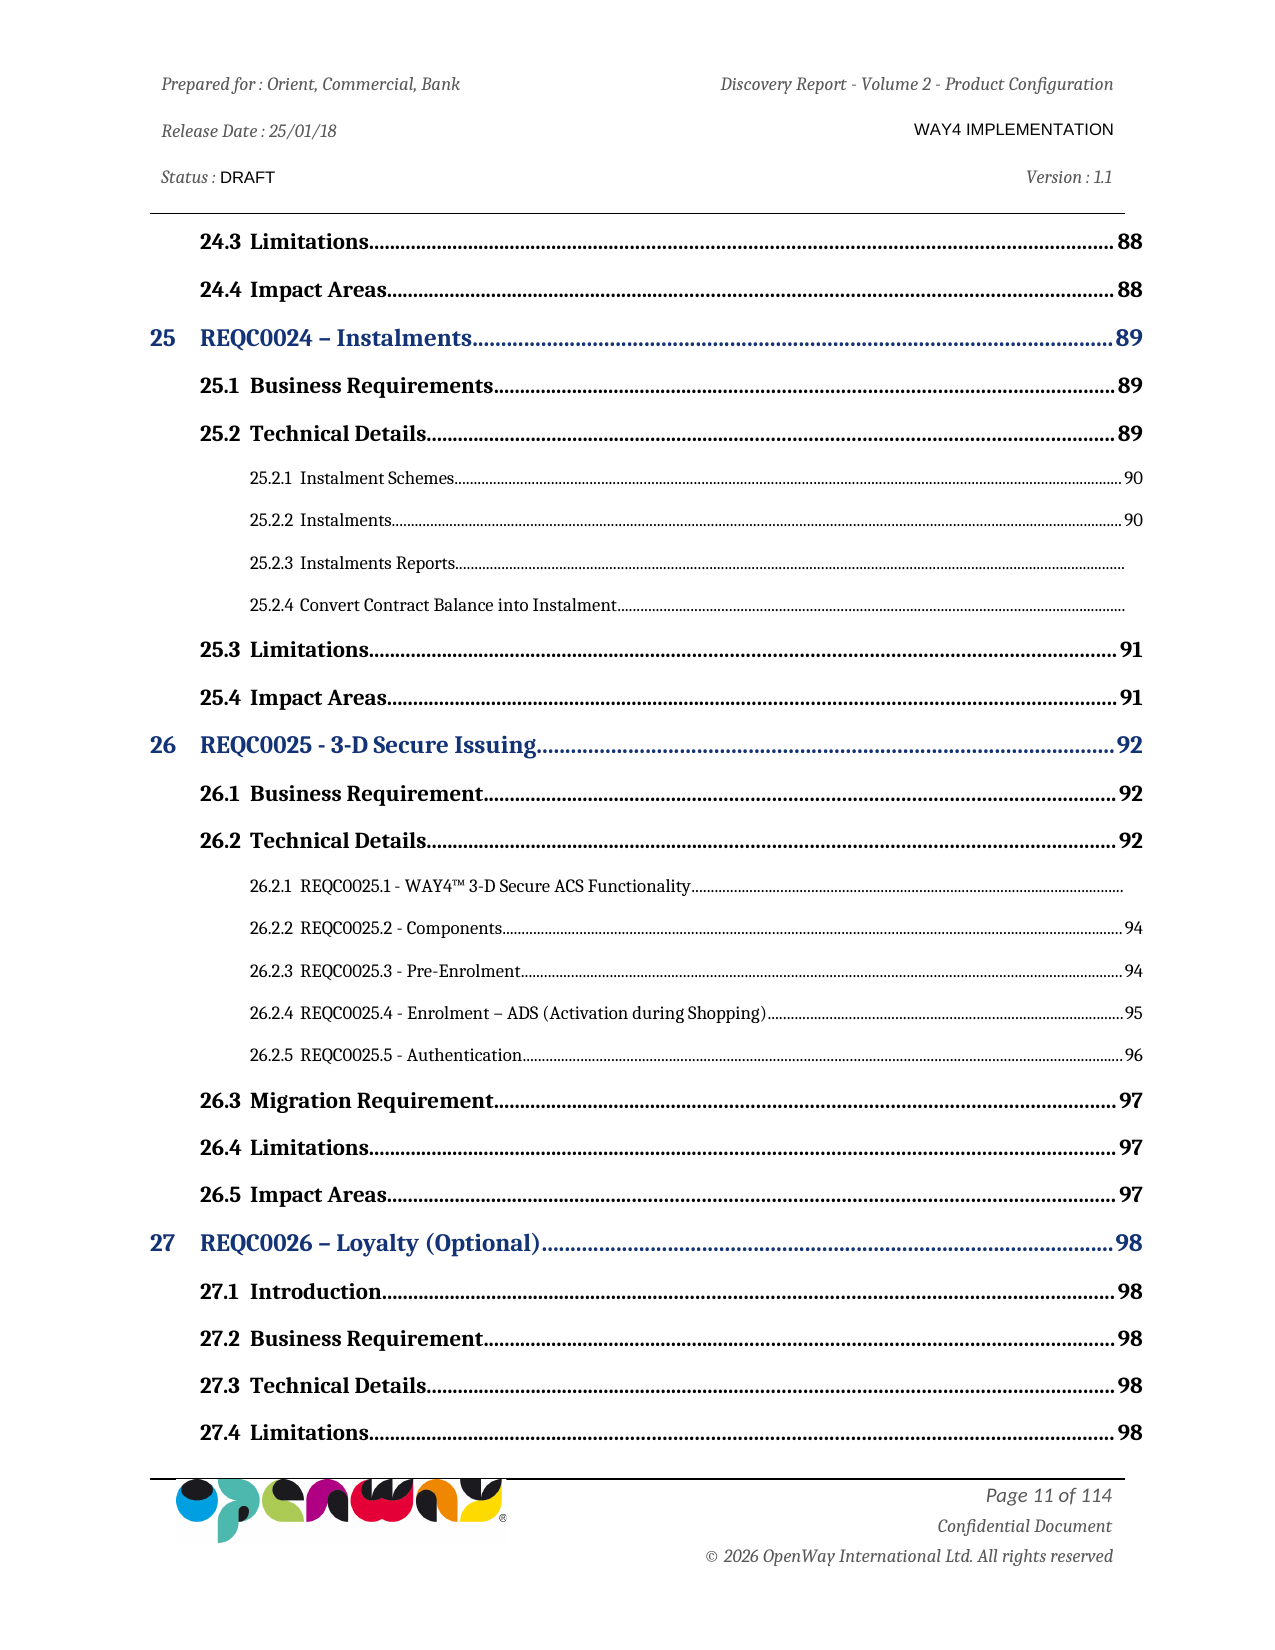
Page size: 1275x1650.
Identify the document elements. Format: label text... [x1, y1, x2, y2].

text 25.2 Technical Details 89 [200, 420, 1123, 447]
text 25.1 Business Requirements 89 [200, 373, 1123, 399]
text 26.2.2 REQC0025.2 - Components 94 [250, 918, 1125, 939]
text 26.5 Impact Areas 97 [200, 1182, 1123, 1208]
text 26.2.4 REQC0025.4 - Enrolment – ADS (Activation during Shopping) 95 [250, 1003, 1125, 1024]
text 24.4 Impact Areas 88 [200, 276, 1123, 303]
text 27.2 Business Requirement 98 [200, 1326, 1123, 1352]
text 24.3 Limitations 88 [200, 229, 1123, 256]
text 26.4 Limitations 97 [200, 1134, 1123, 1161]
text 26.2.1 REQC0025.1 - WAY4™ 3-D Secure ACS Functionality 93 [250, 875, 1125, 897]
text 25.2.3 Instalments Reports 91 [250, 552, 1125, 574]
text 26.1 Business Requirement 92 [200, 781, 1123, 807]
text 26 REQC0025 - 3-D Secure Issuing 92 [150, 731, 1125, 760]
text 26.2.5 REQC0025.5 - Authentication 96 [250, 1045, 1125, 1067]
picture [176, 1479, 507, 1543]
text 25.2.1 Instalment Schemes 90 [250, 467, 1125, 489]
text 25.4 Impact Areas 91 [200, 684, 1123, 711]
text 25.2.2 Instalments 90 [250, 510, 1125, 531]
text 27 REQC0026 – Loyalty (Optional) 98 [150, 1229, 1125, 1258]
text 26.3 Migration Requirement 97 [200, 1087, 1123, 1114]
text 27.4 Limitations 98 [200, 1420, 1123, 1446]
text 26.2.3 REQC0025.3 - Pre-Enrolment 94 [250, 960, 1125, 982]
text 25.2.4 Convert Contract Balance into Instalment 91 [250, 595, 1125, 616]
text 26.2 Technical Details 92 [200, 828, 1123, 854]
text 25.3 Limitations 91 [200, 637, 1123, 663]
text 27.3 Technical Details 98 [200, 1373, 1123, 1399]
text 25 REQC0024 – Instalments 89 [150, 323, 1125, 352]
text 27.1 Introduction 98 [200, 1278, 1123, 1305]
